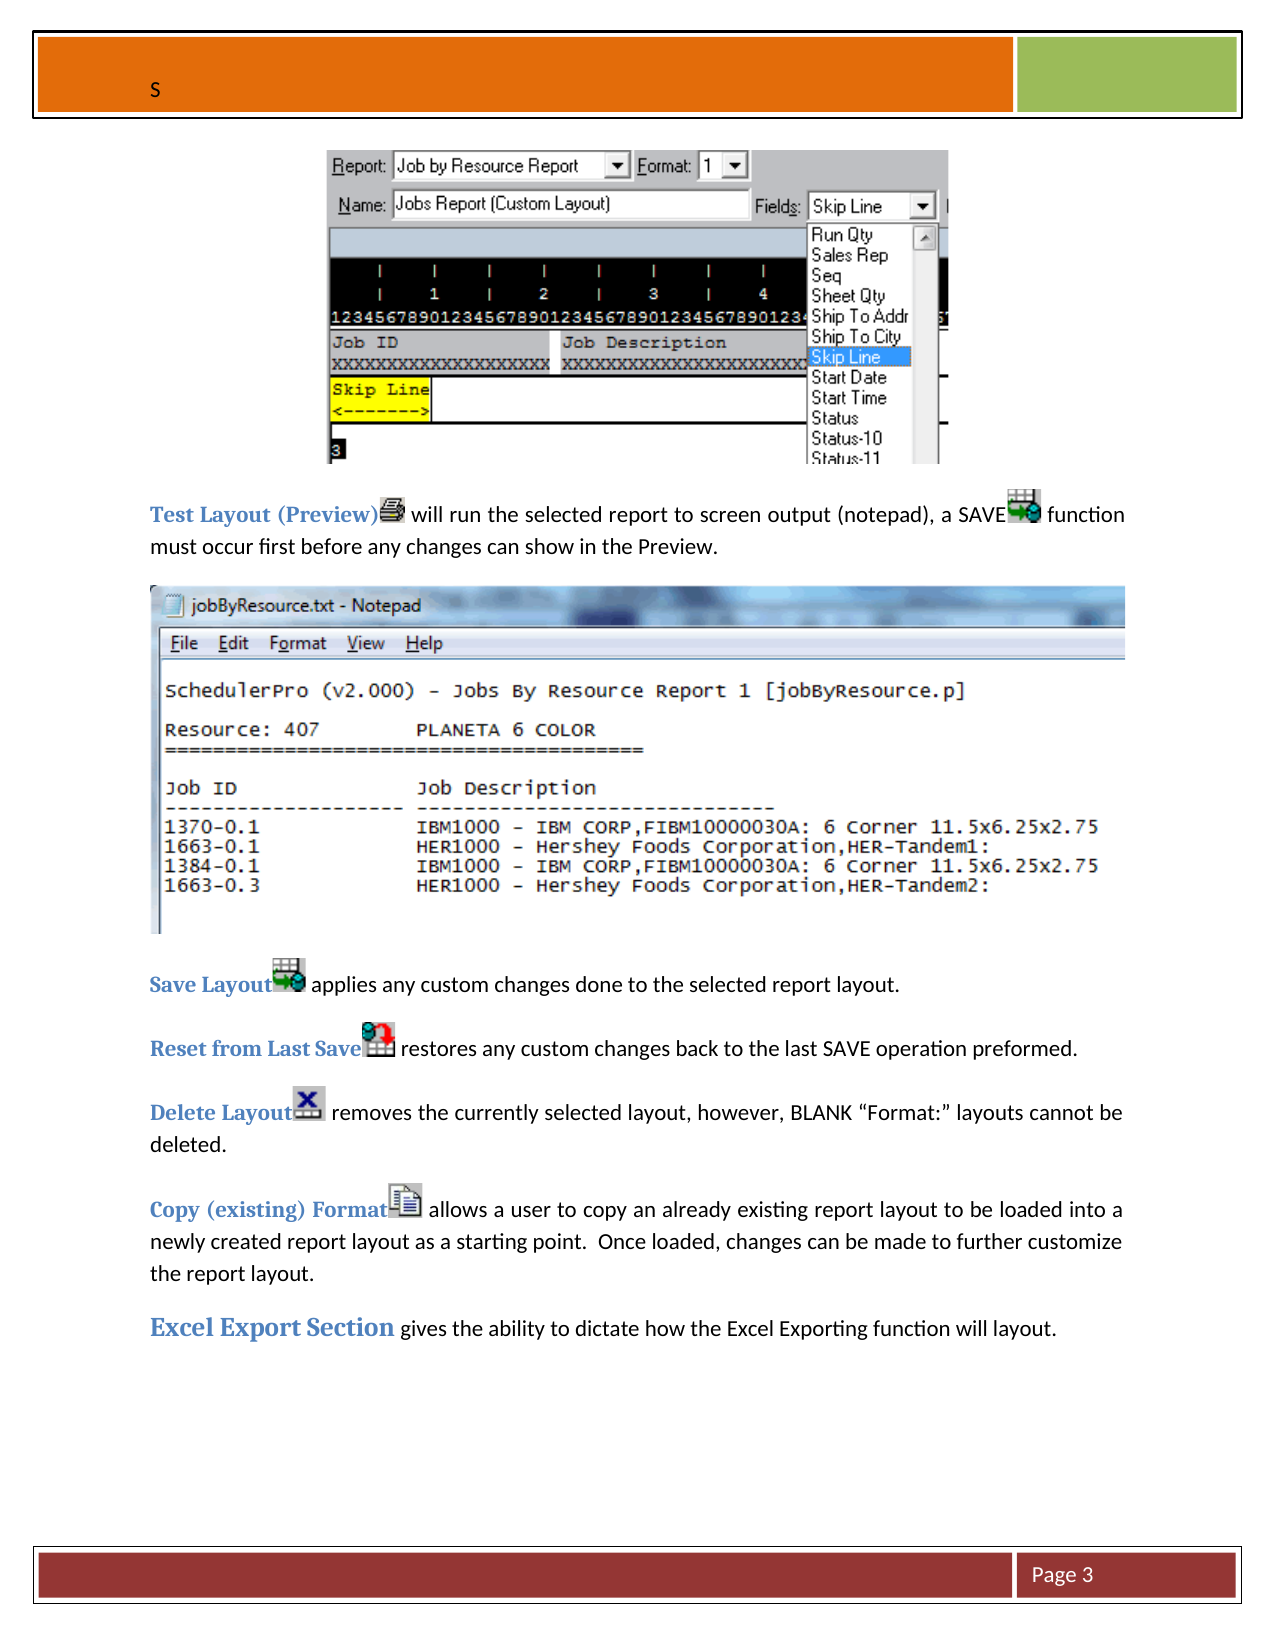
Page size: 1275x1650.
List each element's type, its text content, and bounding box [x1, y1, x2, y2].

picture [379, 497, 405, 523]
text Reset from Last Save restores any custom changes back to the last SAVE operation preformed. [150, 1023, 1125, 1062]
picture [388, 1183, 423, 1218]
picture [326, 150, 949, 464]
text Delete Layout removes the currently selected layout, however, BLANK “Format:” layouts cannot be deleted. [150, 1087, 1125, 1158]
picture [292, 1086, 326, 1121]
picture [362, 1022, 396, 1057]
picture [150, 585, 1125, 934]
picture [272, 958, 306, 992]
picture [1007, 489, 1042, 523]
text Excel Export Section gives the ability to dictate how the Excel Exporting function will layout. [150, 1312, 1125, 1343]
text Test Layout (Preview) will run the selected report to screen output (notepad), a SAVE function must occur first before any changes can show in the Preview. [150, 489, 1125, 560]
text Save Layout applies any custom changes done to the selected report layout. [150, 959, 1125, 998]
text Copy (existing) Format allows a user to copy an already existing report layout to be loaded into a newly created report layout as a starting point. Once loaded, changes can be made to further customize the report layout. [150, 1183, 1125, 1287]
